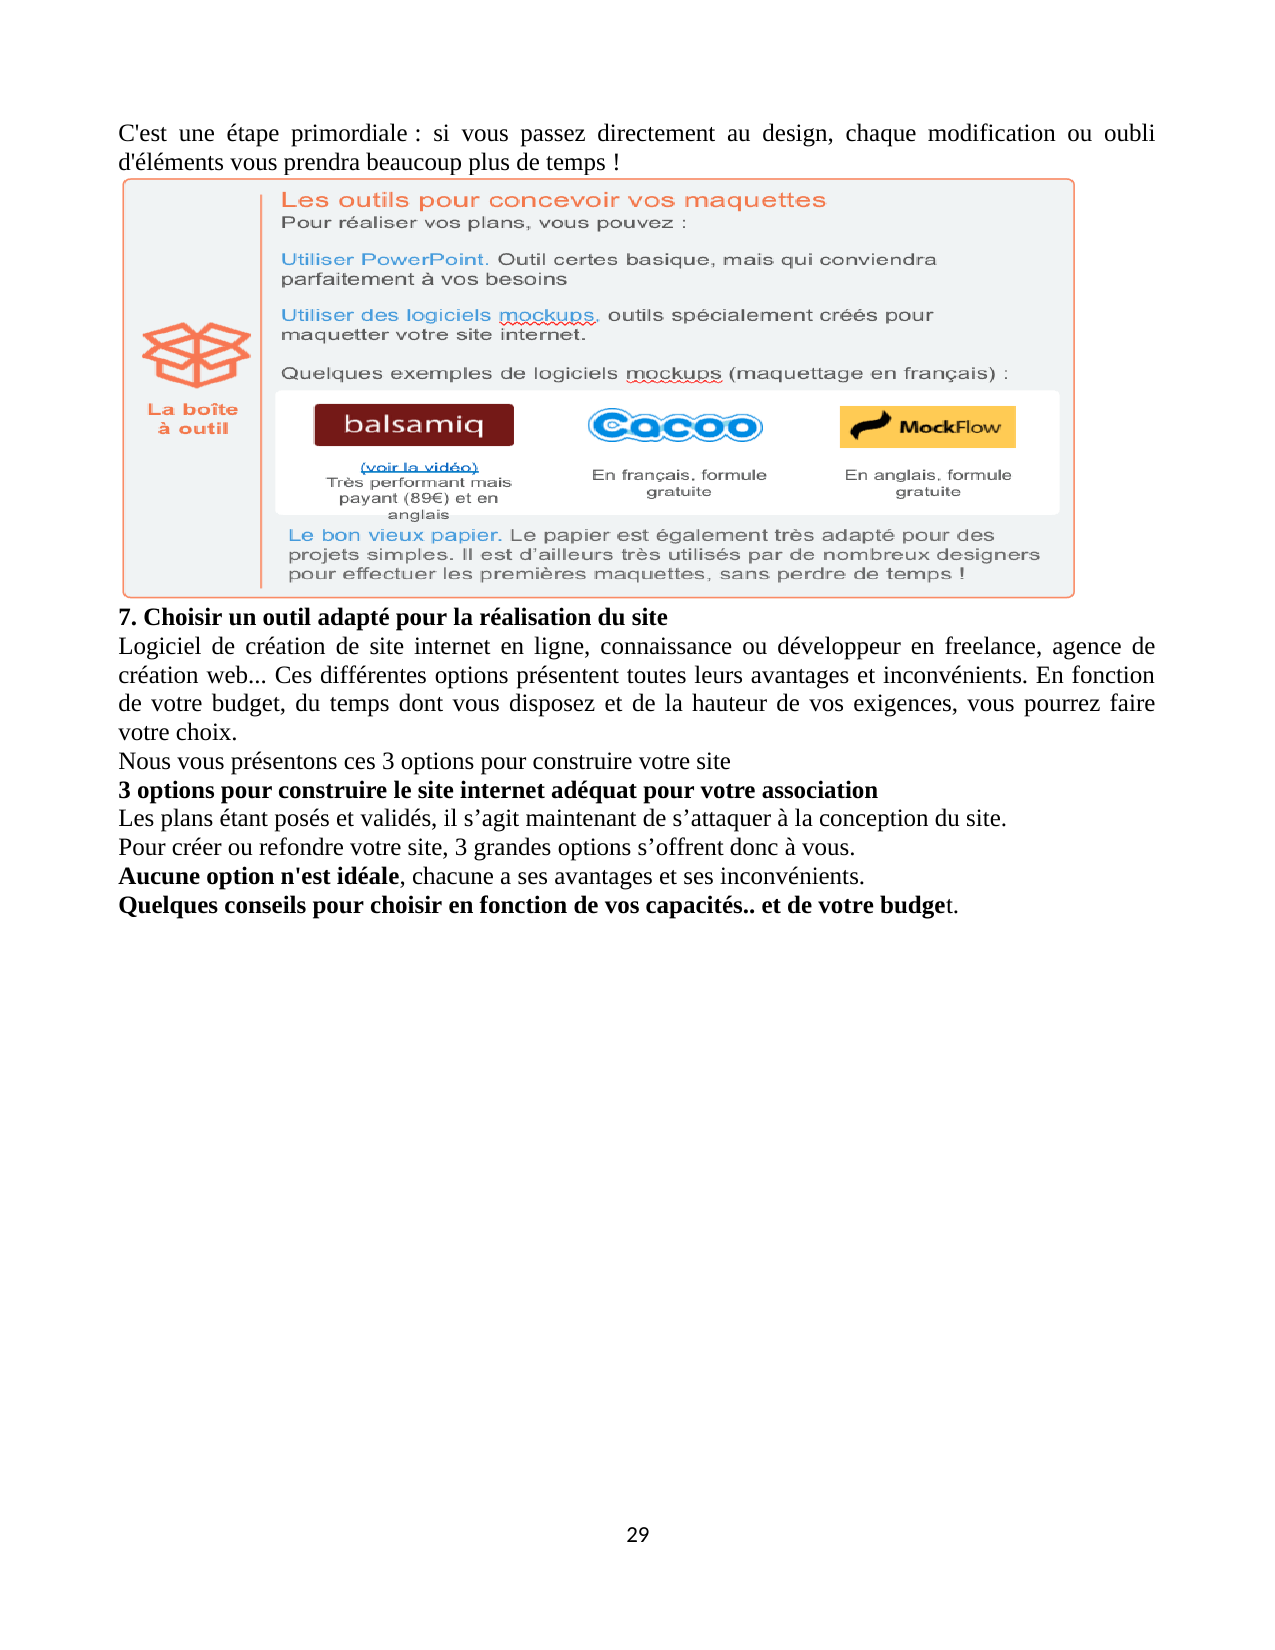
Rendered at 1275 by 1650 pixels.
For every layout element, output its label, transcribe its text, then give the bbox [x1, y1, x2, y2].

text Nous vous présentons ces 3 options pour construire votre site [118, 746, 1157, 775]
text Logiciel de création de site internet en ligne, connaissance ou développeur en freelance, agence de création web... Ces différentes options présentent toutes leurs avantages et inconvénients. En fonction de votre budget, du temps dont vous disposez et de la hauteur de vos exigences, vous pourrez faire votre choix. [118, 631, 1157, 746]
text Aucune option n'est idéale, chacune a ses avantages et ses inconvénients. [118, 861, 1157, 890]
text Quelques conseils pour choisir en fonction de vos capacités.. et de votre budget. [118, 890, 1157, 918]
text C'est une étape primordiale : si vous passez directement au design, chaque modification ou oubli d'éléments vous prendra beaucoup plus de temps ! [118, 118, 1157, 176]
subtitle 3 options pour construire le site internet adéquat pour votre association [118, 775, 1157, 803]
text Les plans étant posés et validés, il s’agit maintenant de s’attaquer à la conception du site. [118, 803, 1157, 832]
text Pour créer ou refondre votre site, 3 grandes options s’offrent donc à vous. [118, 832, 1157, 861]
picture [118, 175, 1084, 603]
subtitle 7. Choisir un outil adapté pour la réalisation du site [118, 602, 1157, 631]
